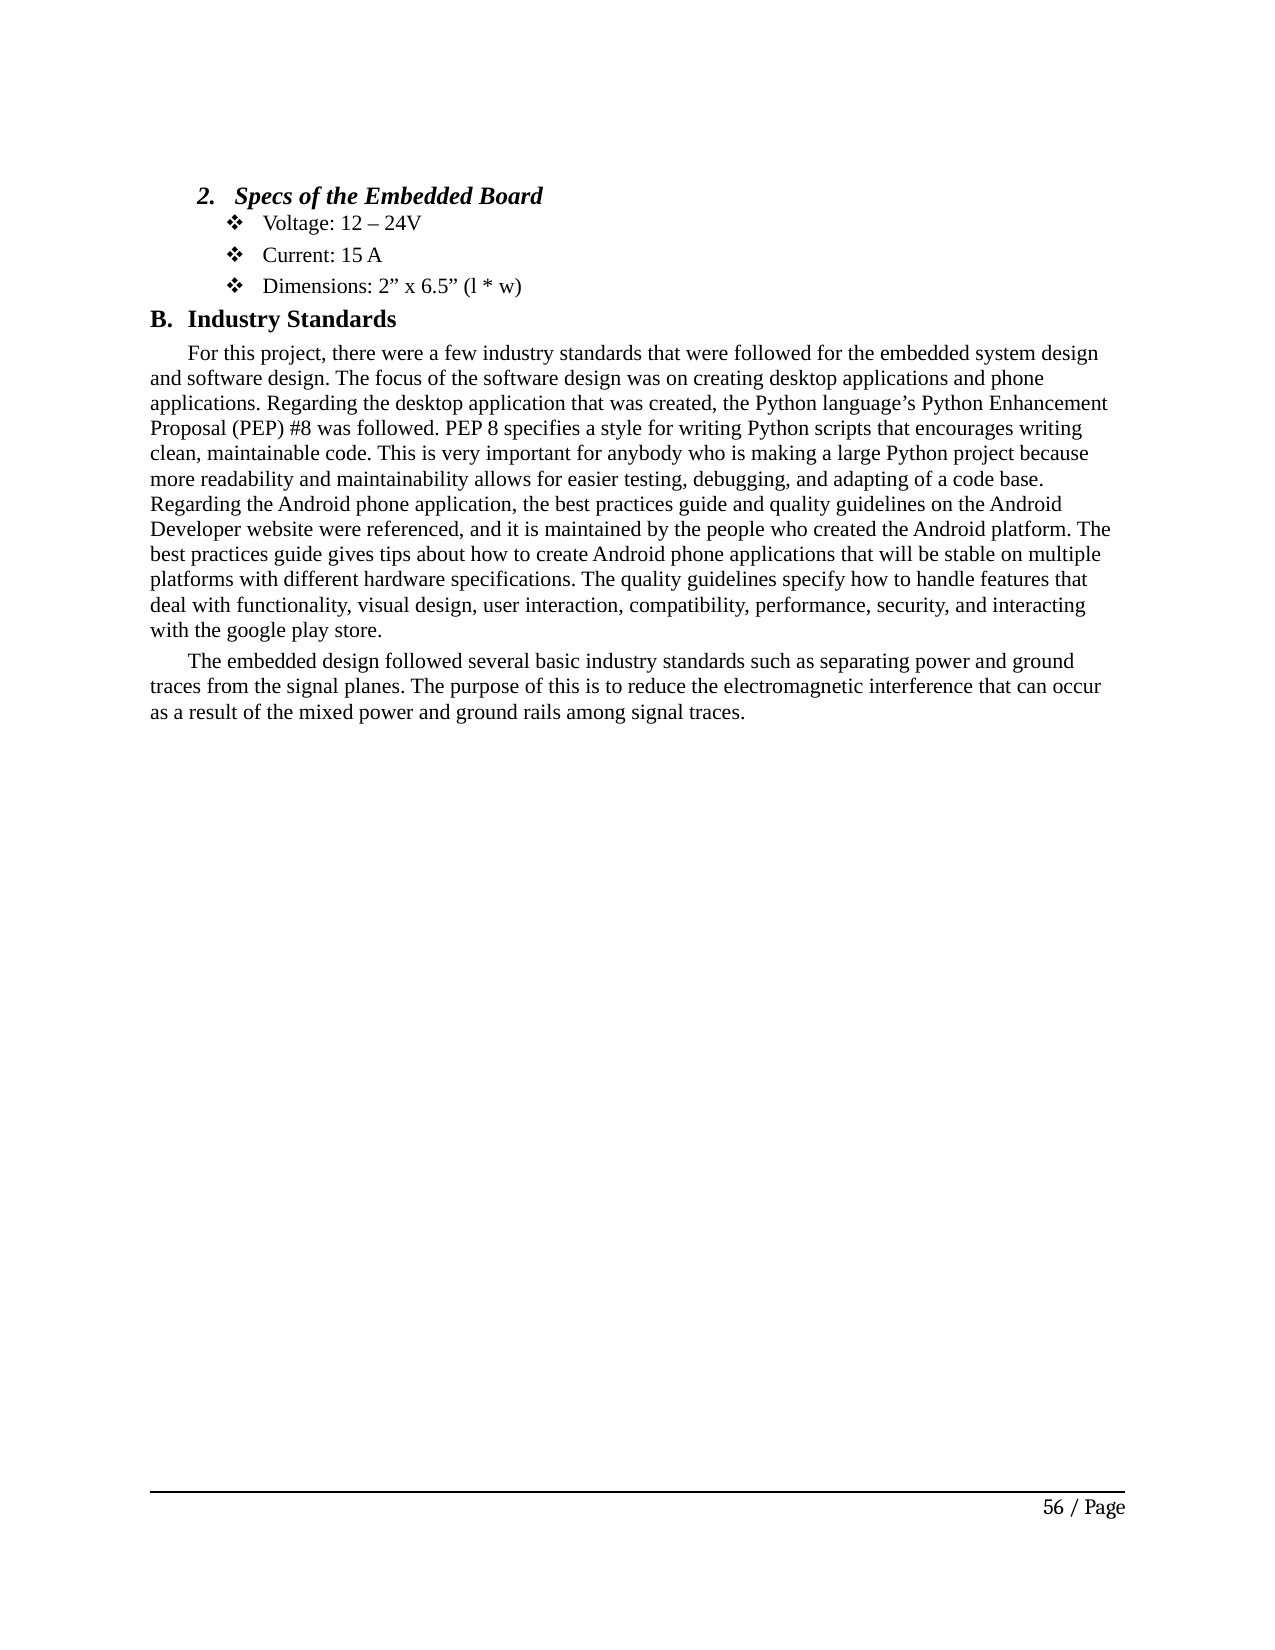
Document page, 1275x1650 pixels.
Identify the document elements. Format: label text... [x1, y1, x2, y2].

text Industry Standards [150, 304, 1125, 333]
list Voltage: 12 – 24V [225, 210, 1125, 235]
text The embedded design followed several basic industry standards such as separating power and ground traces from the signal planes. The purpose of this is to reduce the electromagnetic interference that can occur as a result of the mixed power and ground rails among signal traces. [150, 648, 1125, 724]
list Dimensions: 2” x 6.5” (l * w) [225, 273, 1125, 298]
list Current: 15 A [225, 242, 1125, 267]
text For this project, there were a few industry standards that were followed for the embedded system design and software design. The focus of the software design was on creating desktop applications and phone applications. Regarding the desktop application that was created, the Python language’s Python Enhancement Proposal (PEP) #8 was followed. PEP 8 specifies a style for writing Python scripts that encourages writing clean, maintainable code. This is very important for anybody who is making a large Python project because more readability and maintainability allows for easier testing, debugging, and adapting of a code base. Regarding the Android phone application, the best practices guide and quality guidelines on the Android Developer website were referenced, and it is maintained by the people who created the Android platform. The best practices guide gives tips about how to create Android phone applications that will be stable on multiple platforms with different hardware specifications. The quality guidelines specify how to handle features that deal with functionality, visual design, user interaction, compatibility, performance, security, and interacting with the google play store. [150, 339, 1125, 642]
text Specs of the Embedded Board [197, 181, 1125, 210]
